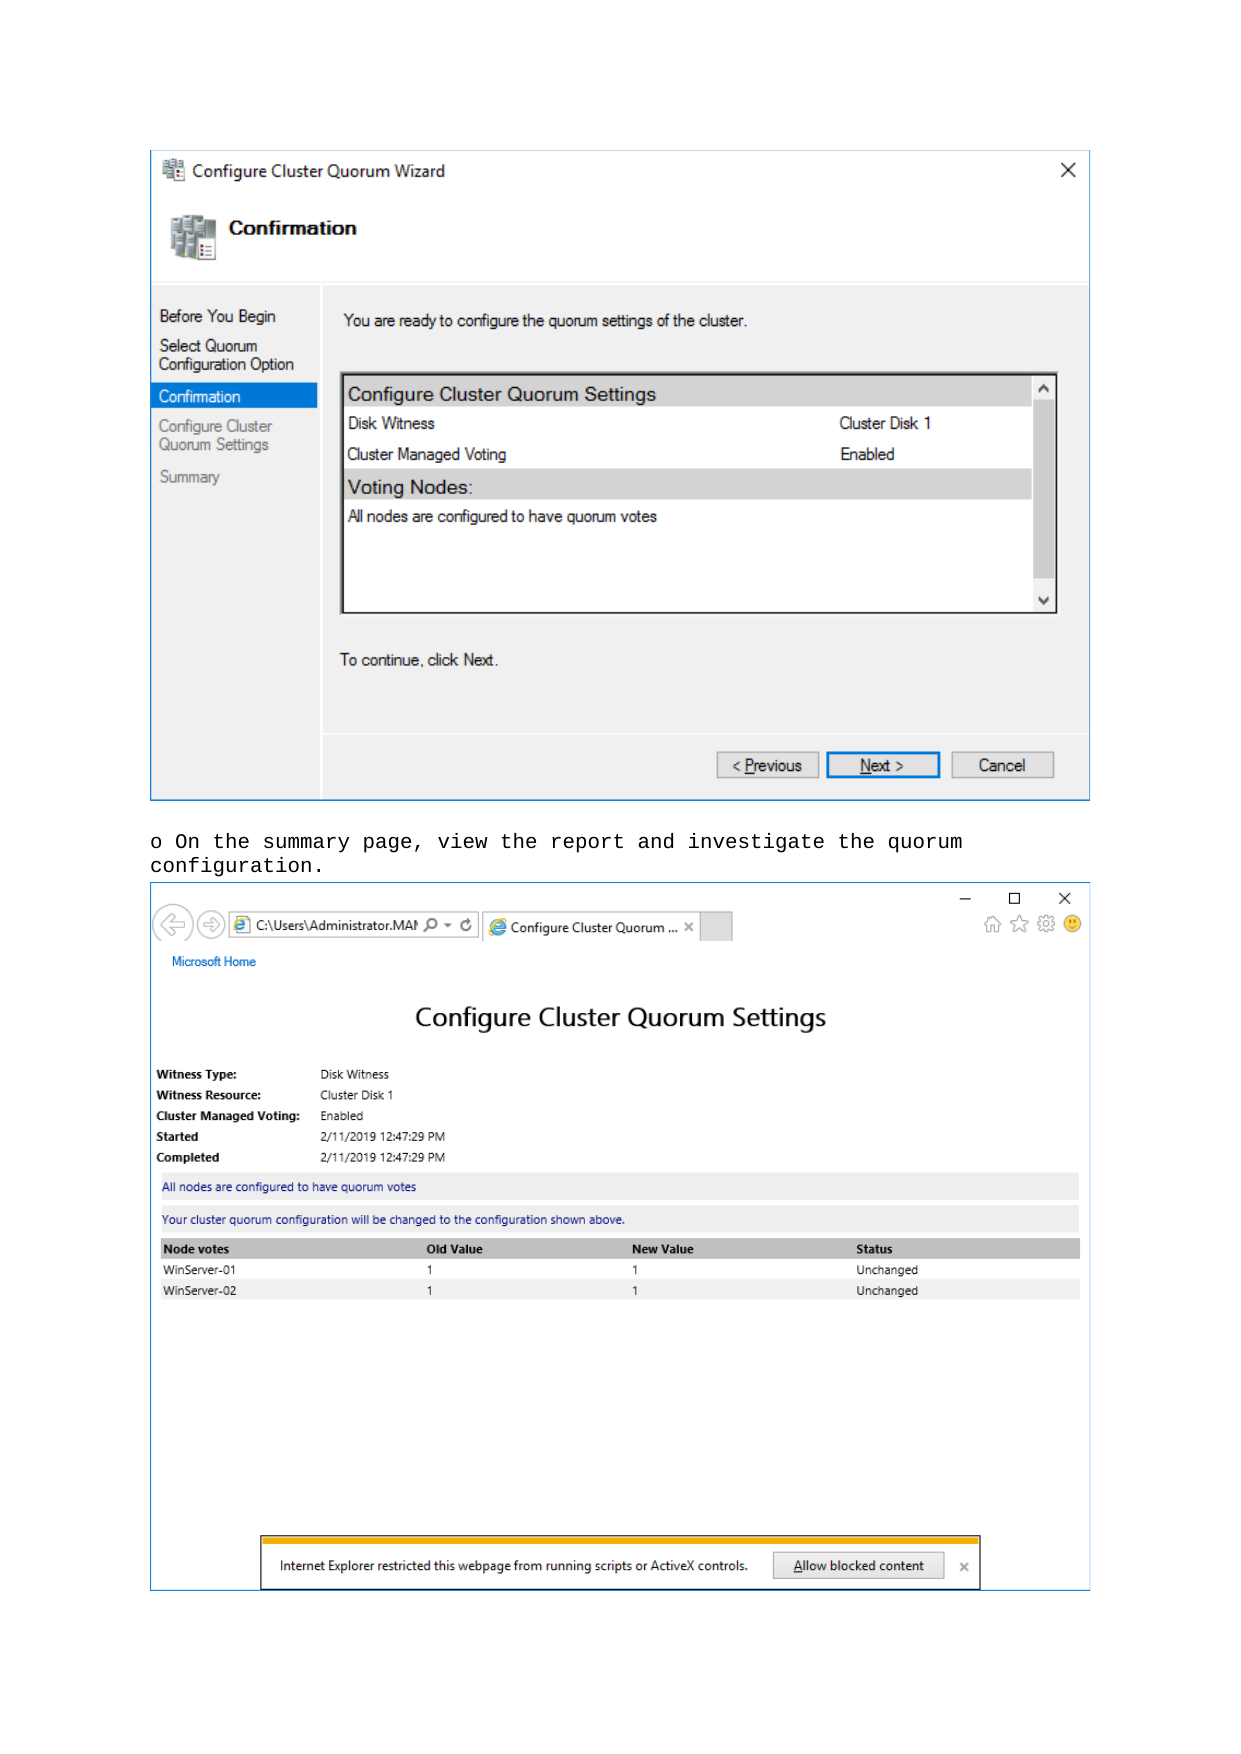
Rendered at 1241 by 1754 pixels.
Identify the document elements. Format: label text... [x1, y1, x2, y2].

picture [150, 150, 1091, 801]
picture [150, 882, 1091, 1591]
text o On the summary page, view the report and investigate the quorum configuration. [150, 831, 1090, 879]
